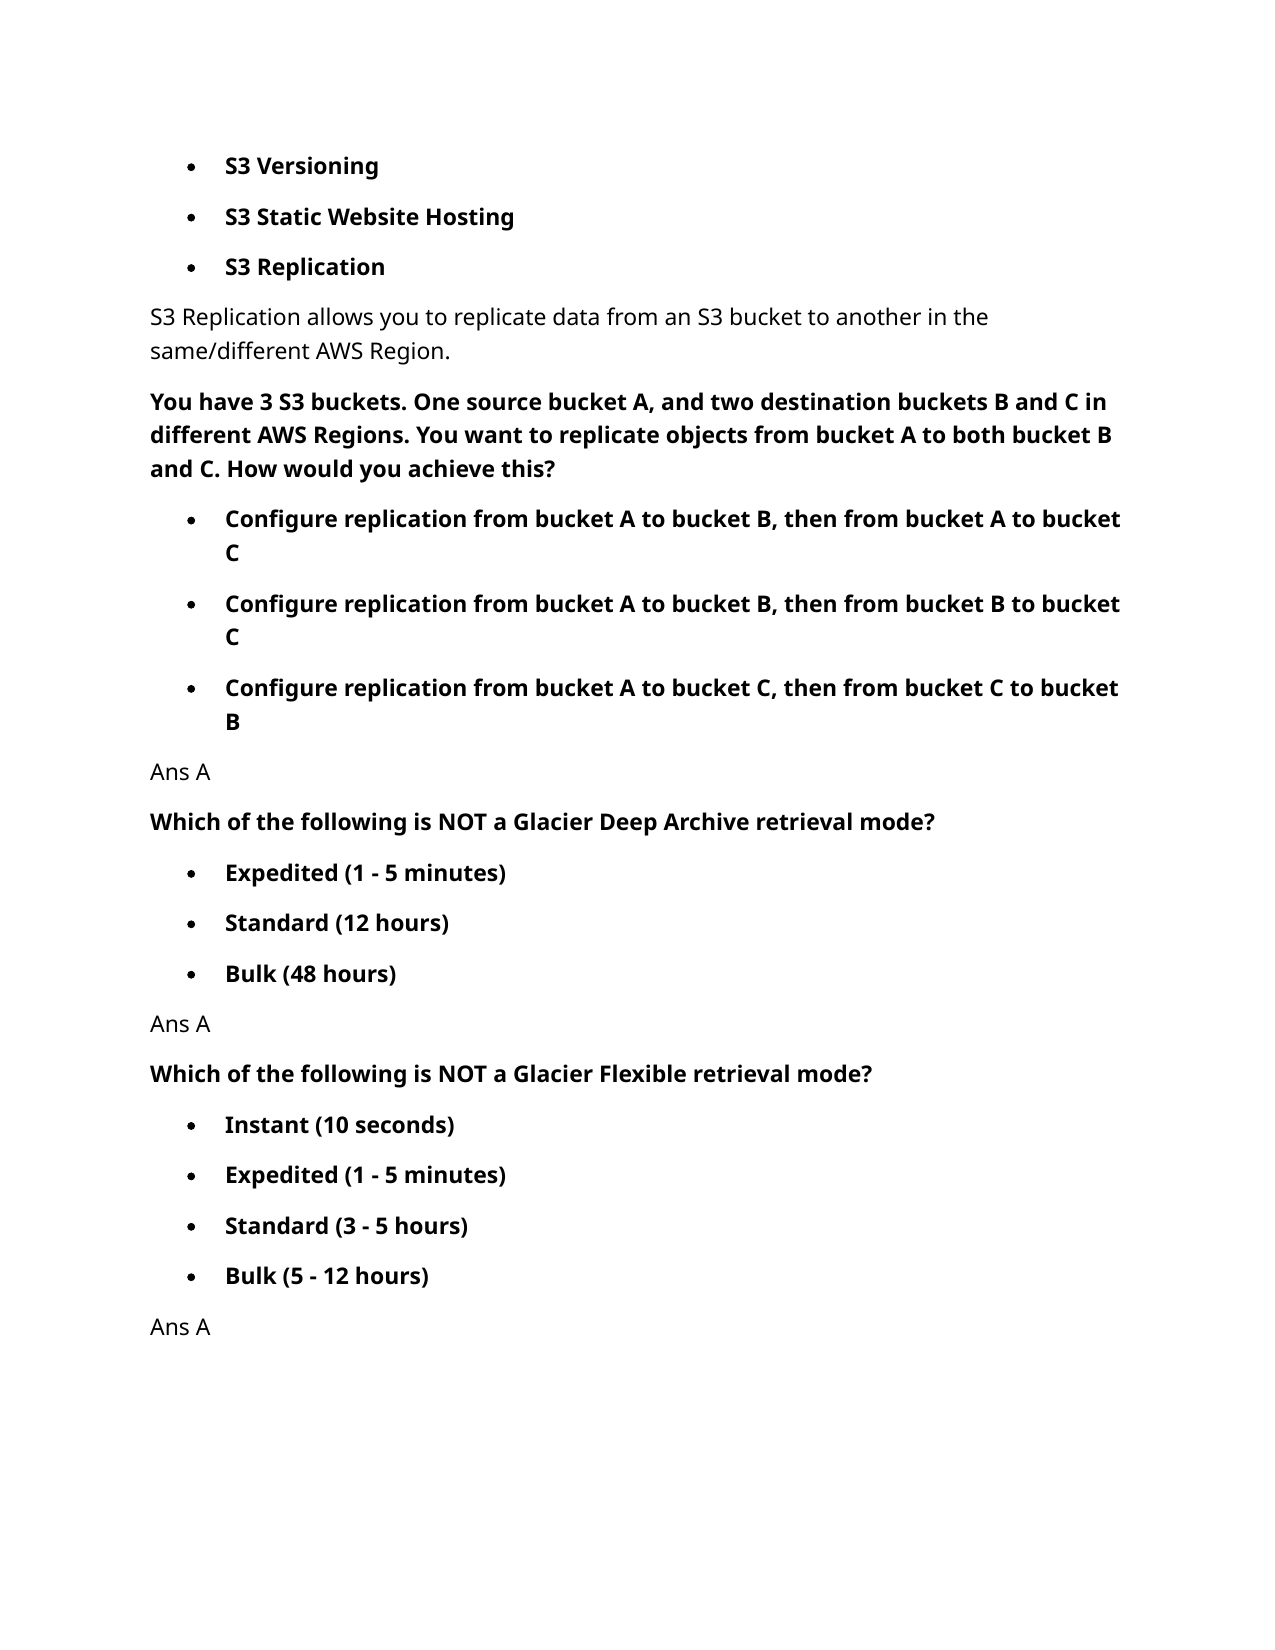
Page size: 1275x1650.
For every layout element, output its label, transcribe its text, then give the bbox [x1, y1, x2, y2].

text S3 Replication allows you to replicate data from an S3 bucket to another in the same/different AWS Region. [150, 301, 1125, 366]
list Expedited (1 - 5 minutes) [187, 857, 1125, 888]
text Ans A [150, 756, 1125, 787]
text Which of the following is NOT a Glacier Flexible retrieval mode? [150, 1058, 1125, 1089]
list Standard (3 - 5 hours) [187, 1209, 1125, 1241]
text Ans A [150, 1008, 1125, 1039]
list S3 Static Website Hosting [187, 200, 1125, 232]
text Ans A [150, 1310, 1125, 1342]
list Bulk (48 hours) [187, 957, 1125, 989]
text You have 3 S3 buckets. One source bucket A, and two destination buckets B and C in different AWS Regions. You want to replicate objects from bucket A to both bucket B and C. How would you achieve this? [150, 385, 1125, 484]
list Bulk (5 - 12 hours) [187, 1260, 1125, 1291]
list Configure replication from bucket A to bucket C, then from bucket C to bucket B [187, 672, 1125, 737]
list Instant (10 seconds) [187, 1109, 1125, 1140]
list Standard (12 hours) [187, 907, 1125, 938]
list S3 Versioning [187, 150, 1125, 181]
text Which of the following is NOT a Glacier Deep Archive retrieval mode? [150, 806, 1125, 837]
list S3 Replication [187, 251, 1125, 282]
list Configure replication from bucket A to bucket B, then from bucket B to bucket C [187, 587, 1125, 652]
list Configure replication from bucket A to bucket B, then from bucket A to bucket C [187, 503, 1125, 568]
list Expedited (1 - 5 minutes) [187, 1159, 1125, 1190]
